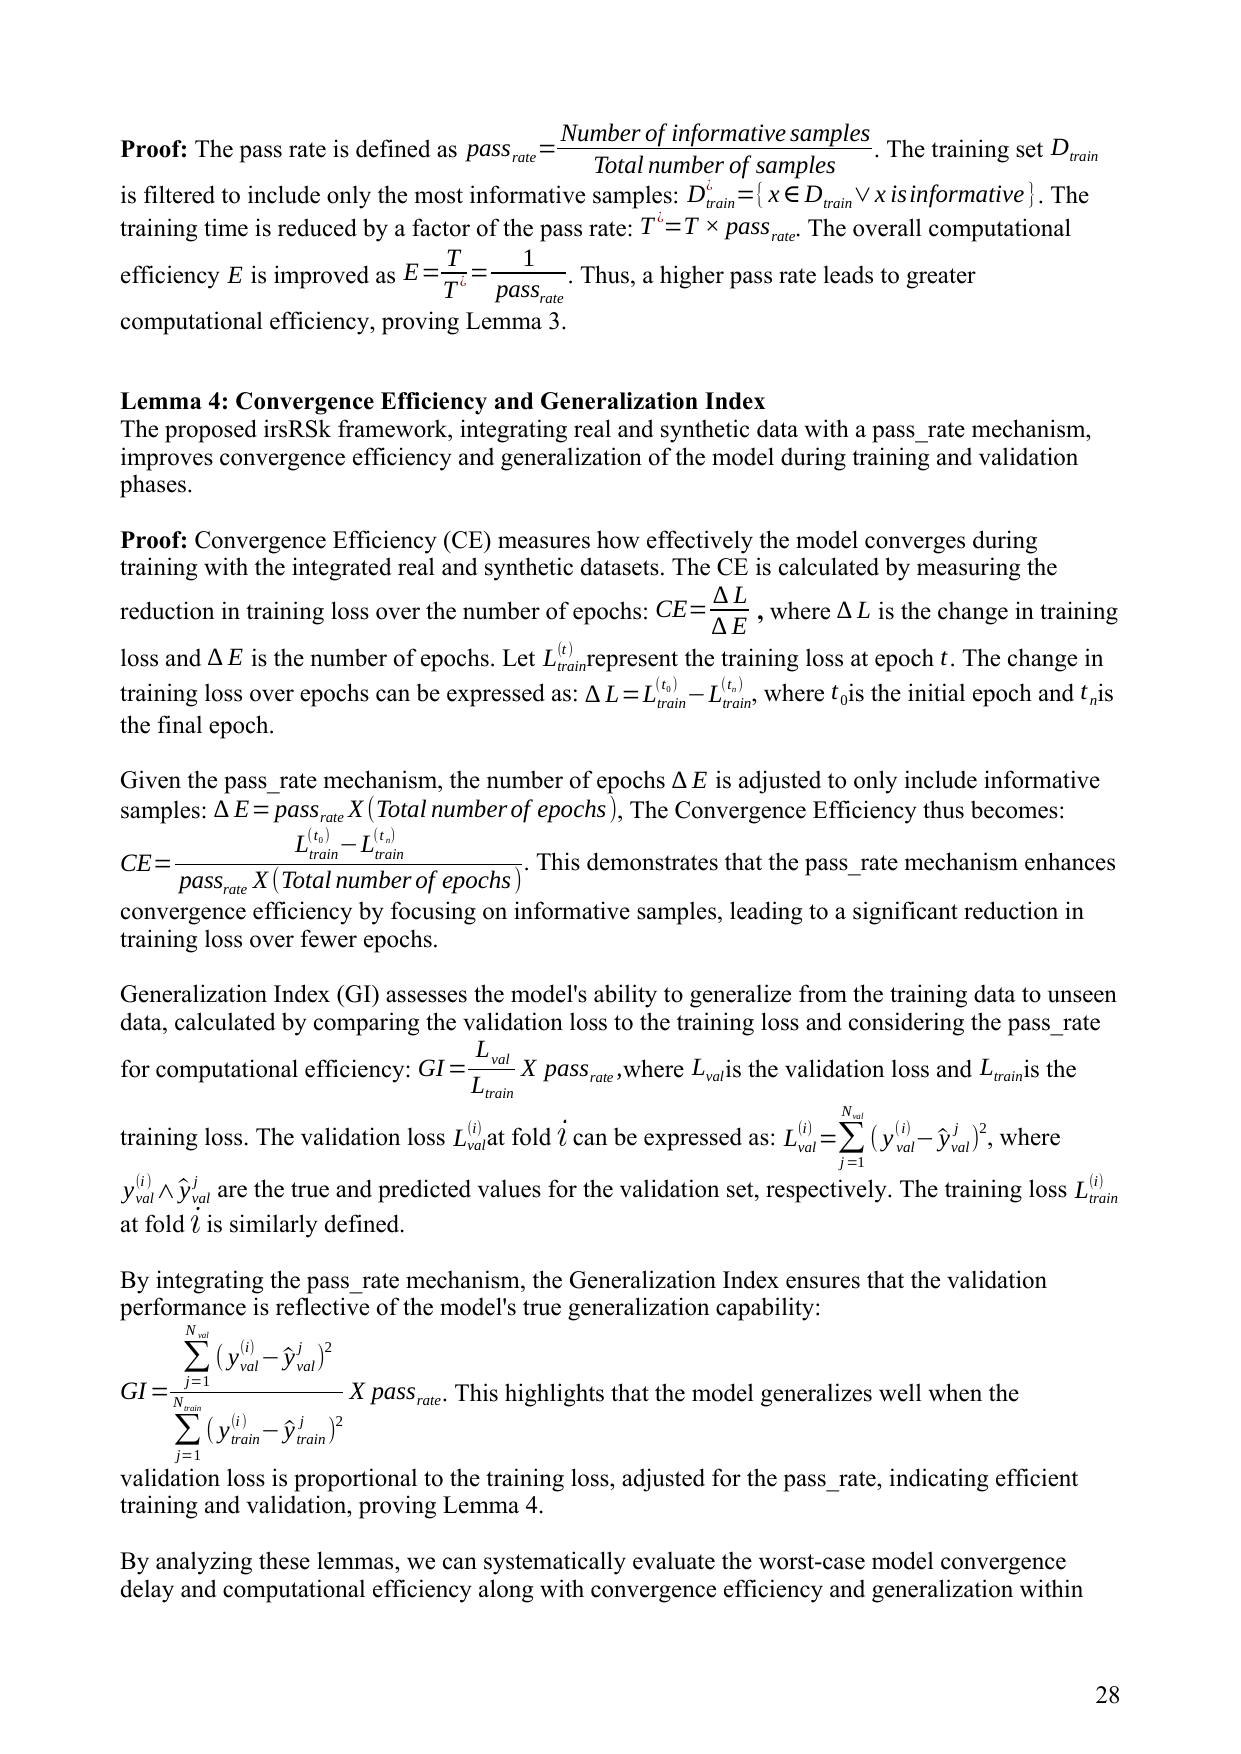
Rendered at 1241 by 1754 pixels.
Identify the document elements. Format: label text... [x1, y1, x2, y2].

text Lemma 4: Convergence Efficiency and Generalization Index [120, 387, 1120, 415]
text Proof: The pass rate is defined as . The training set is filtered to include only the most informative samples: . The training time is reduced by a factor of the pass rate: . The overall computational efficiency is improved as . Thus, a higher pass rate leads to greater computational efficiency, proving Lemma 3. [120, 120, 1120, 334]
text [120, 1547, 1120, 1602]
picture [190, 1207, 200, 1233]
text By integrating the pass_rate mechanism, the Generalization Index ensures that the validation performance is reflective of the model's true generalization capability: . This highlights that the model generalizes well when the validation loss is proportional to the training loss, adjusted for the pass_rate, indicating efficient training and validation, proving Lemma 4. [120, 1266, 1120, 1519]
picture [557, 1119, 567, 1146]
text Generalization Index (GI) assesses the model's ability to generalize from the training data to unseen data, calculated by comparing the validation loss to the training loss and considering the pass_rate for computational efficiency: where is the validation loss and is the training loss. The validation loss at fold can be expressed as: , where are the true and predicted values for the validation set, respectively. The training loss at fold is similarly defined. [120, 981, 1120, 1238]
text The proposed irsRSk framework, integrating real and synthetic data with a pass_rate mechanism, improves convergence efficiency and generalization of the model during training and validation phases. [120, 415, 1120, 498]
text Proof: Convergence Efficiency (CE) measures how effectively the model converges during training with the integrated real and synthetic datasets. The CE is calculated by measuring the reduction in training loss over the number of epochs: , where is the change in training loss and is the number of epochs. Let represent the training loss at epoch . The change in training loss over epochs can be expressed as: , where is the initial epoch and is the final epoch. [120, 526, 1120, 739]
text Given the pass_rate mechanism, the number of epochs is adjusted to only include informative samples: , The Convergence Efficiency thus becomes: . This demonstrates that the pass_rate mechanism enhances convergence efficiency by focusing on informative samples, leading to a significant reduction in training loss over fewer epochs. [120, 766, 1120, 953]
